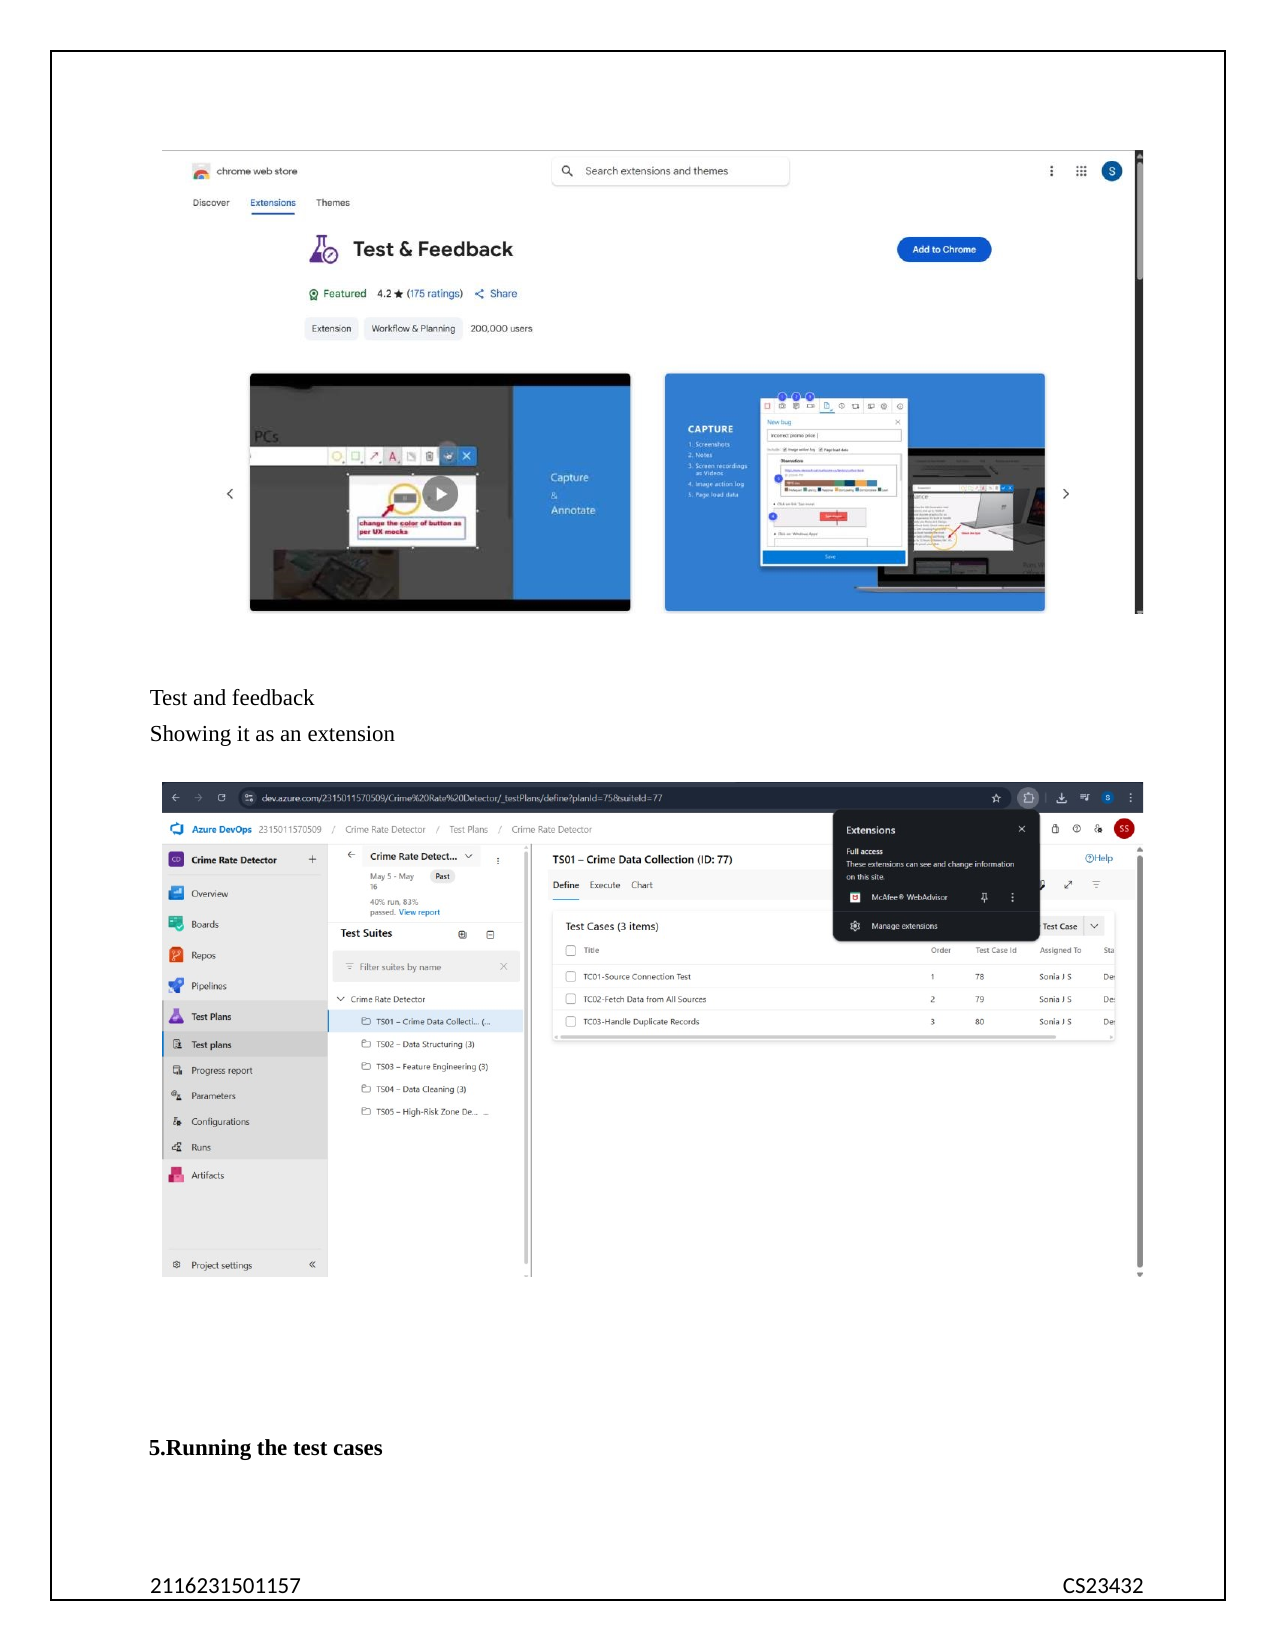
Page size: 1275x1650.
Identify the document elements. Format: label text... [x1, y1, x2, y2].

text Test and feedback [149, 684, 1133, 711]
text 5.Running the test cases [148, 1434, 1149, 1461]
picture [162, 782, 1144, 1277]
text Showing it as an extension [149, 720, 1133, 746]
picture [162, 150, 1144, 614]
